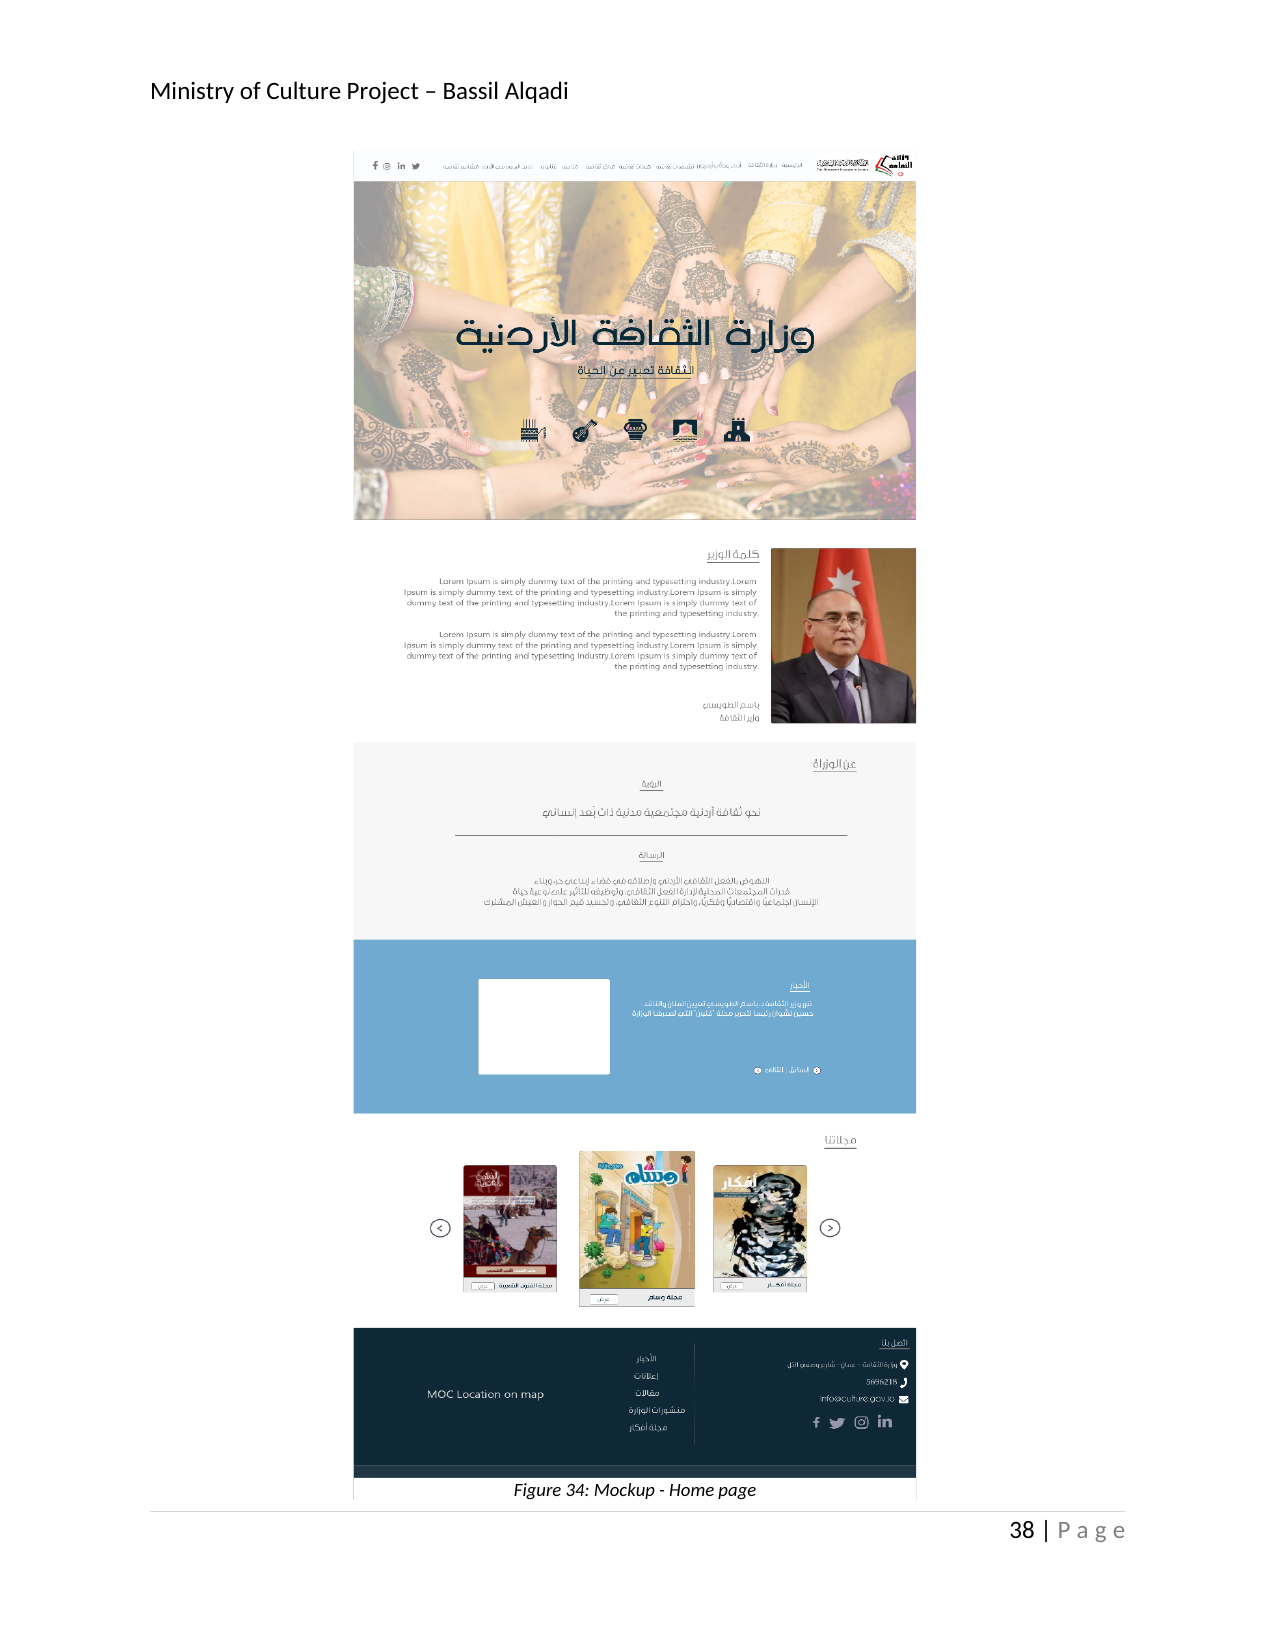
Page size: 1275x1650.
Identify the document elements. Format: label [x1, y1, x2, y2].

picture [353, 150, 917, 1477]
